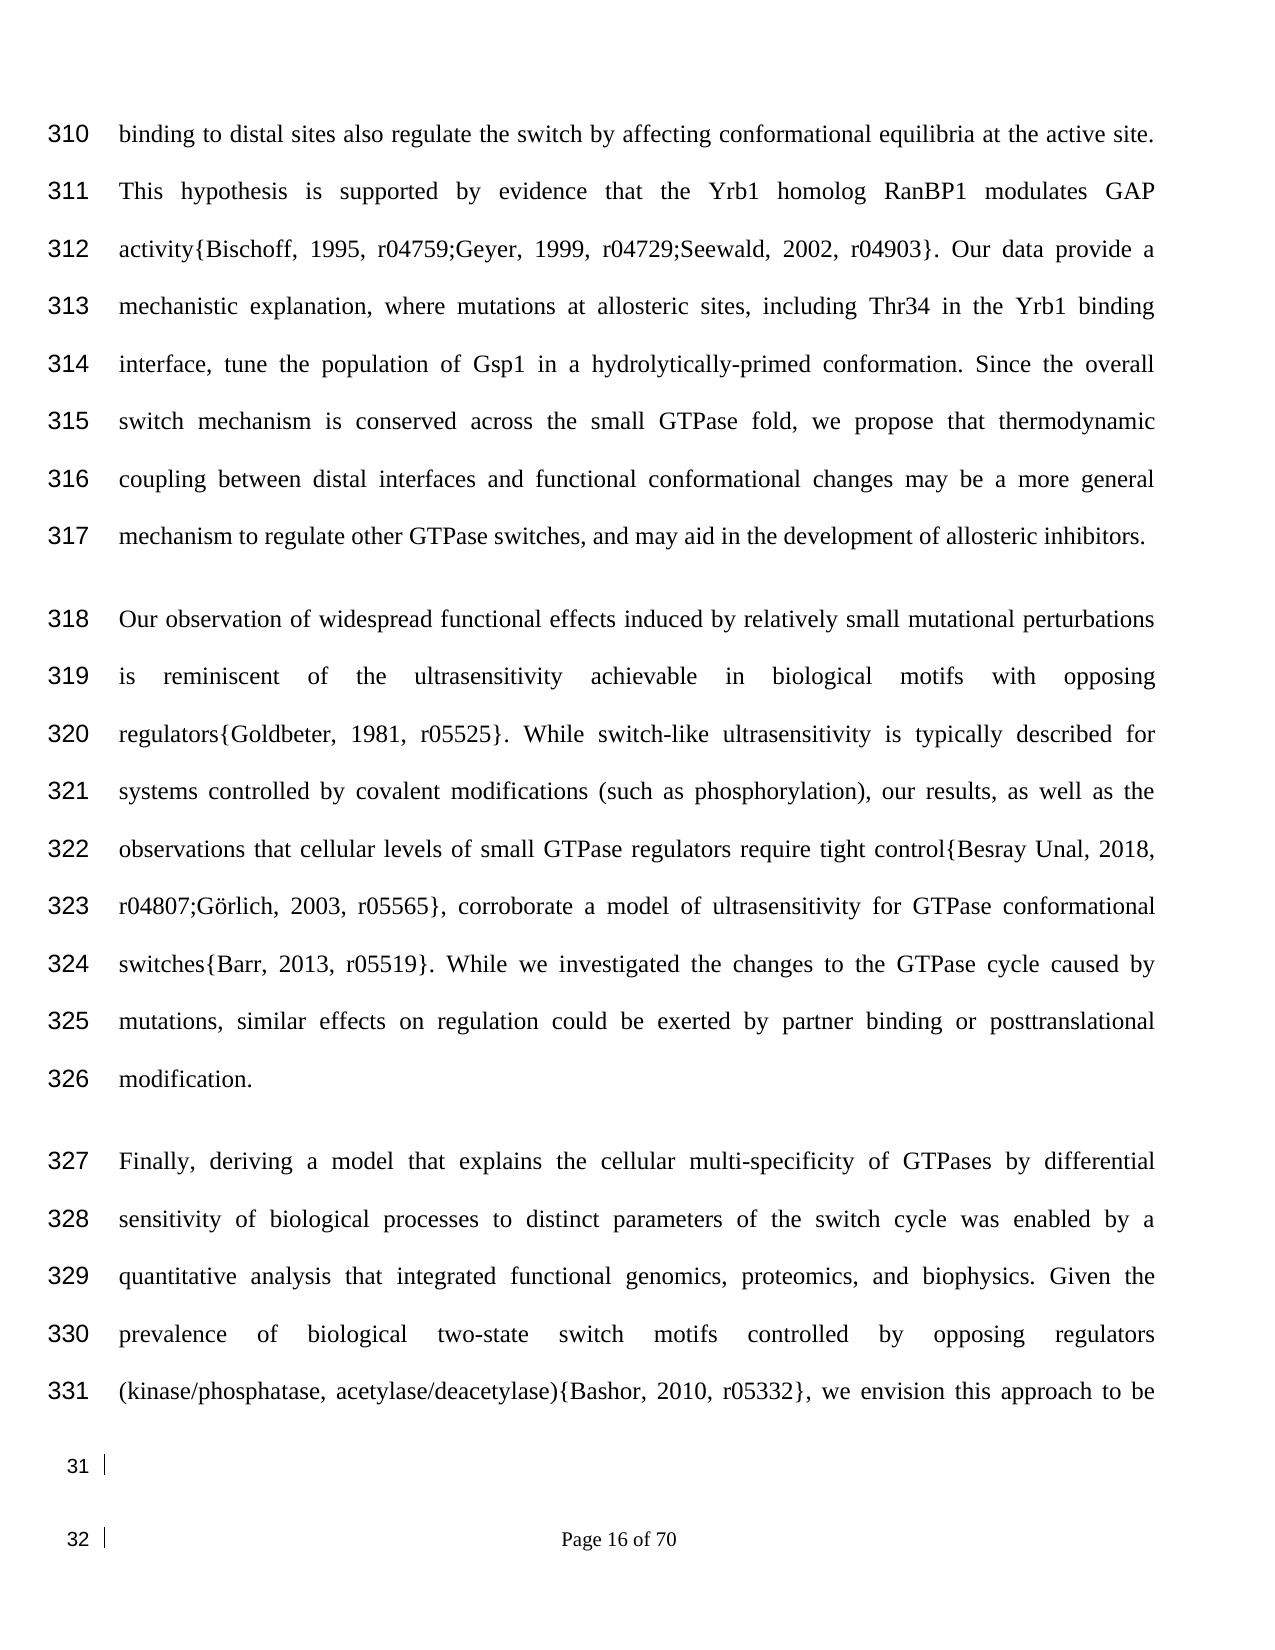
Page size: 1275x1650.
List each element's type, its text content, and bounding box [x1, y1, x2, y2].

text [119, 119, 1156, 550]
text Our observation of widespread functional effects induced by relatively small mutational perturbations is reminiscent of the ultrasensitivity achievable in biological motifs with opposing regulators{Goldbeter, 1981, r05525}. While switch-like ultrasensitivity is typically described for systems controlled by covalent modifications (such as phosphorylation), our results, as well as the observations that cellular levels of small GTPase regulators require tight control{Besray Unal, 2018, r04807;Görlich, 2003, r05565}, corroborate a model of ultrasensitivity for GTPase conformational switches{Barr, 2013, r05519}. While we investigated the changes to the GTPase cycle caused by mutations, similar effects on regulation could be exerted by partner binding or posttranslational modification. [119, 604, 1156, 1092]
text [119, 1146, 1156, 1405]
